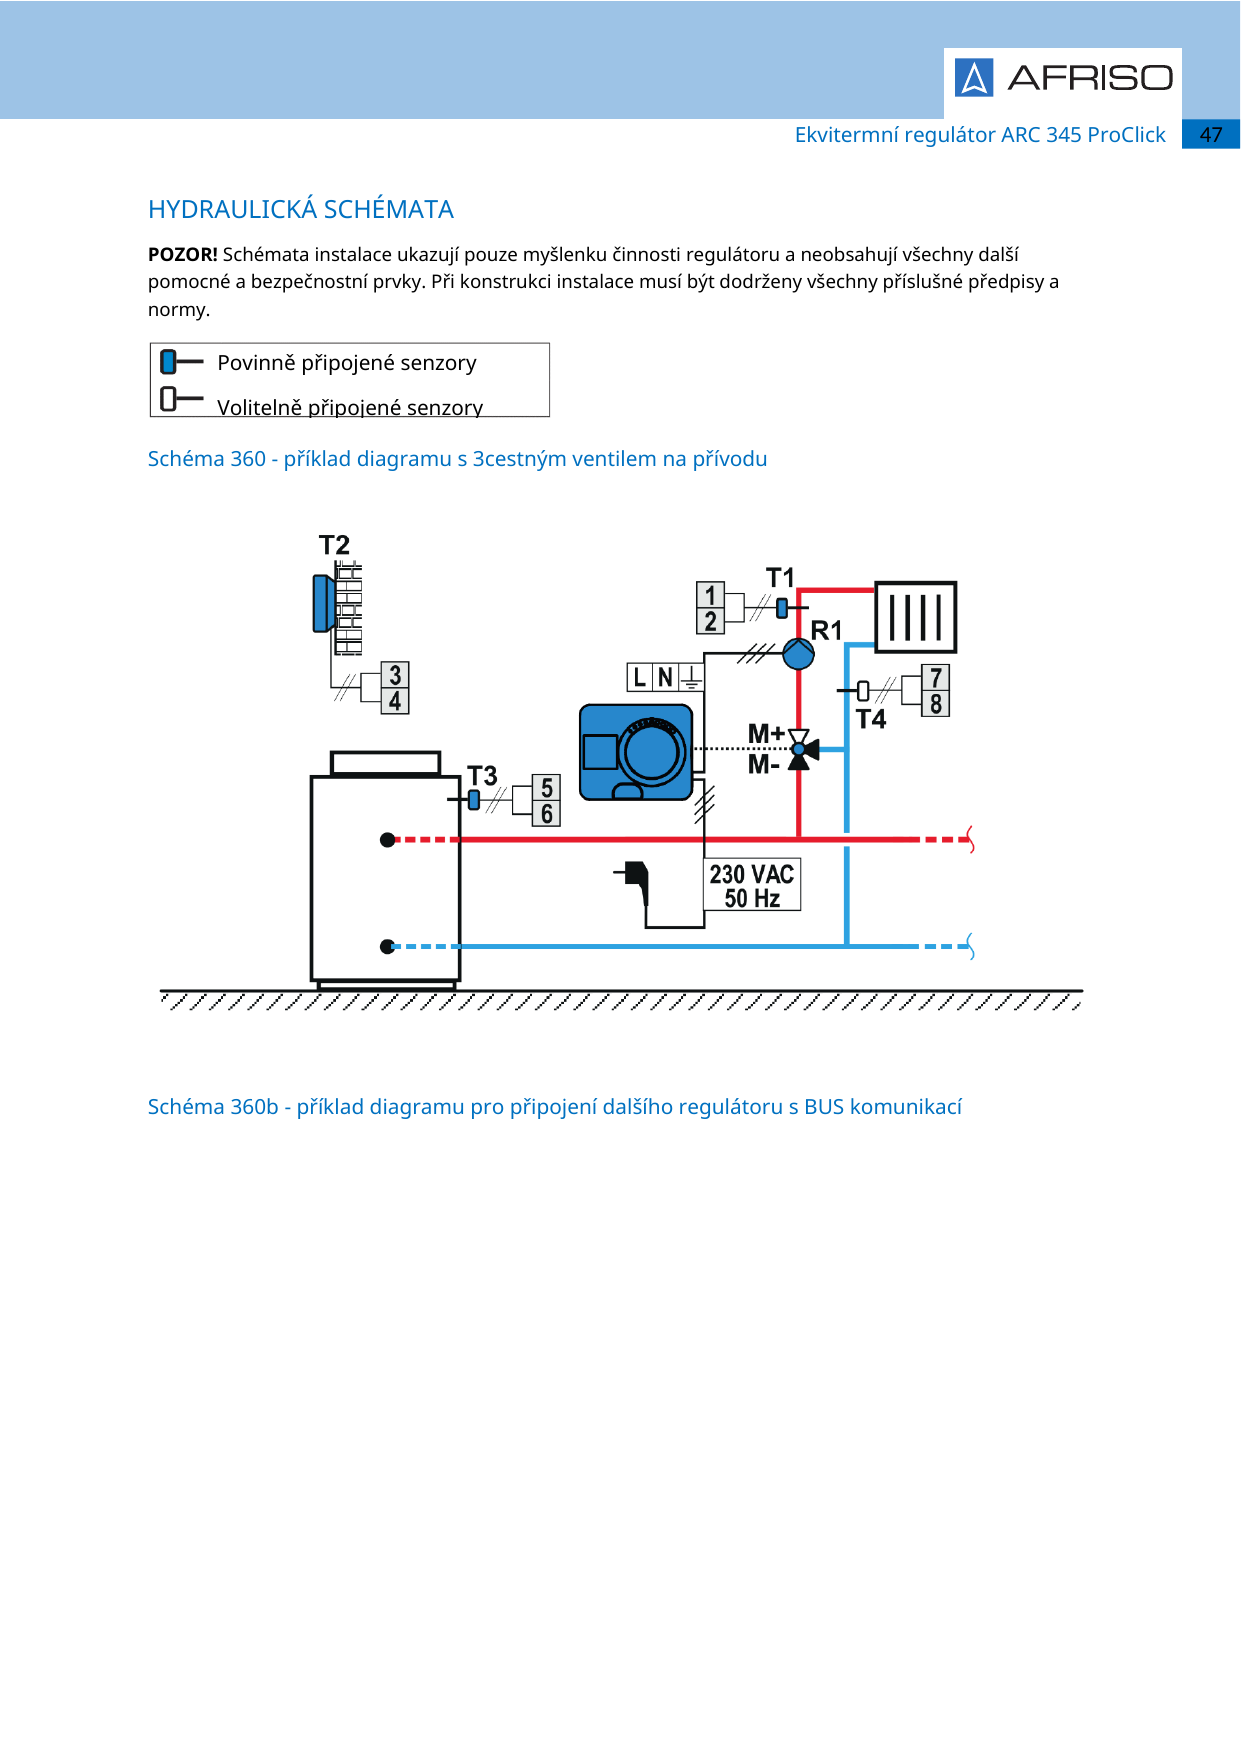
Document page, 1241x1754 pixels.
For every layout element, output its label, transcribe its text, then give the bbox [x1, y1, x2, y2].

text Hydraulická schémata [148, 192, 1093, 226]
picture [147, 340, 554, 420]
picture [147, 527, 1093, 1028]
text Schéma 360 - příklad diagramu s 3cestným ventilem na přívodu [148, 444, 1093, 472]
text POZOR! Schémata instalace ukazují pouze myšlenku činnosti regulátoru a neobsahují všechny další pomocné a bezpečnostní prvky. Při konstrukci instalace musí být dodrženy všechny příslušné předpisy a normy. [148, 241, 1093, 322]
text Schéma 360b - příklad diagramu pro připojení dalšího regulátoru s BUS komunikací [148, 1092, 1093, 1121]
